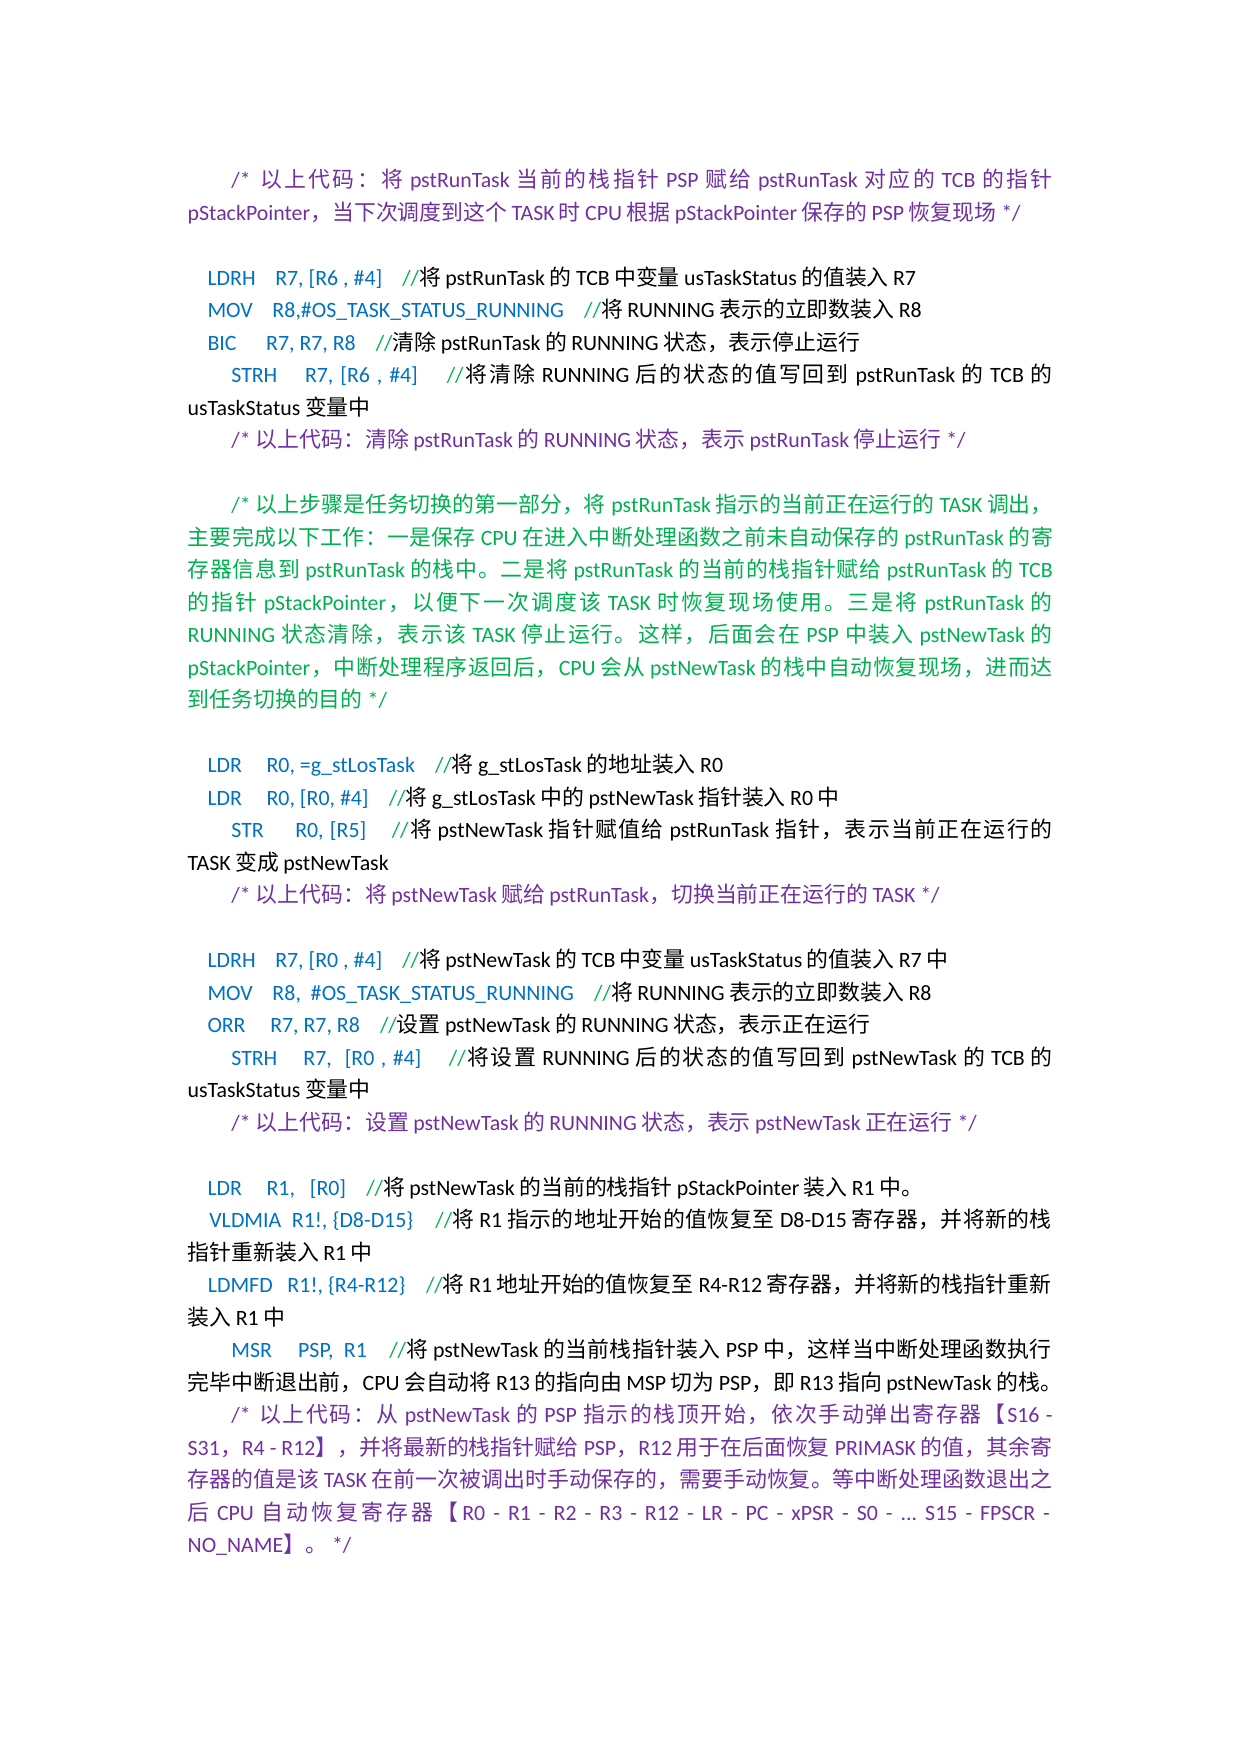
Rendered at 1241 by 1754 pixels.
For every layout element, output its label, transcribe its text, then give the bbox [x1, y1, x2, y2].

text STR R0, [R5] //将pstNewTask指针赋值给pstRunTask指针，表示当前正在运行的TASK变成pstNewTask [187, 812, 1053, 877]
text BIC R7, R7, R8 //清除pstRunTask的RUNNING状态，表示停止运行 [187, 324, 1053, 357]
text LDMFD R1!, {R4-R12} //将R1地址开始的值恢复至R4-R12寄存器，并将新的栈指针重新装入R1中 [187, 1267, 1053, 1332]
text STRH R7, [R6 , #4] //将清除RUNNING后的状态的值写回到pstRunTask的TCB的usTaskStatus变量中 [187, 357, 1053, 422]
text /* 以上代码：从pstNewTask的PSP指示的栈顶开始，依次手动弹出寄存器【S16 - S31，R4 - R12】，并将最新的栈指针赋给PSP，R12用于在后面恢复PRIMASK的值，其余寄存器的值是该TASK在前一次被调出时手动保存的，需要手动恢复。等中断处理函数退出之后CPU自动恢复寄存器【R0 - R1 - R2 - R3 - R12 - LR - PC - xPSR - S0 - ... S15 - FPSCR - NO_NAME】。 */ [187, 1397, 1053, 1559]
text /* 以上代码：将pstRunTask当前的栈指针PSP赋给pstRunTask对应的TCB的指针pStackPointer，当下次调度到这个TASK时CPU根据pStackPointer保存的PSP恢复现场 */ [187, 162, 1053, 227]
text LDRH R7, [R6 , #4] //将pstRunTask的TCB中变量usTaskStatus的值装入R7 [187, 259, 1053, 292]
text LDR R0, =g_stLosTask //将g_stLosTask的地址装入R0 [187, 747, 1053, 779]
text LDR R1, [R0] //将pstNewTask的当前的栈指针pStackPointer装入R1中。 [187, 1169, 1053, 1202]
text MOV R8, #OS_TASK_STATUS_RUNNING //将RUNNING表示的立即数装入R8 [187, 974, 1053, 1007]
text /* 以上代码：设置pstNewTask的RUNNING状态，表示pstNewTask正在运行 */ [187, 1104, 1053, 1137]
text LDRH R7, [R0 , #4] //将pstNewTask的TCB中变量usTaskStatus的值装入R7中 [187, 942, 1053, 974]
text ORR R7, R7, R8 //设置pstNewTask的RUNNING状态，表示正在运行 [187, 1007, 1053, 1039]
text LDR R0, [R0, #4] //将g_stLosTask中的pstNewTask指针装入R0中 [187, 779, 1053, 812]
text /* 以上步骤是任务切换的第一部分，将pstRunTask指示的当前正在运行的TASK调出，主要完成以下工作：一是保存CPU在进入中断处理函数之前未自动保存的pstRunTask的寄存器信息到pstRunTask的栈中。二是将pstRunTask的当前的栈指针赋给pstRunTask的TCB的指针pStackPointer，以便下一次调度该TASK时恢复现场使用。三是将pstRunTask的RUNNING状态清除，表示该TASK停止运行。这样，后面会在PSP中装入pstNewTask的pStackPointer，中断处理程序返回后，CPU会从pstNewTask的栈中自动恢复现场，进而达到任务切换的目的 */ [187, 487, 1053, 714]
text STRH R7, [R0 , #4] //将设置RUNNING后的状态的值写回到pstNewTask的TCB的usTaskStatus变量中 [187, 1039, 1053, 1104]
text MOV R8,#OS_TASK_STATUS_RUNNING //将RUNNING表示的立即数装入R8 [187, 292, 1053, 324]
text /* 以上代码：将pstNewTask赋给pstRunTask，切换当前正在运行的TASK */ [187, 877, 1053, 909]
text /* 以上代码：清除pstRunTask的RUNNING状态，表示pstRunTask停止运行 */ [187, 422, 1053, 454]
text VLDMIA R1!, {D8-D15} //将R1指示的地址开始的值恢复至D8-D15寄存器，并将新的栈指针重新装入R1中 [187, 1202, 1053, 1267]
text MSR PSP, R1 //将pstNewTask的当前栈指针装入PSP中，这样当中断处理函数执行完毕中断退出前，CPU会自动将R13的指向由MSP切为PSP，即R13指向pstNewTask的栈。 [187, 1332, 1053, 1397]
